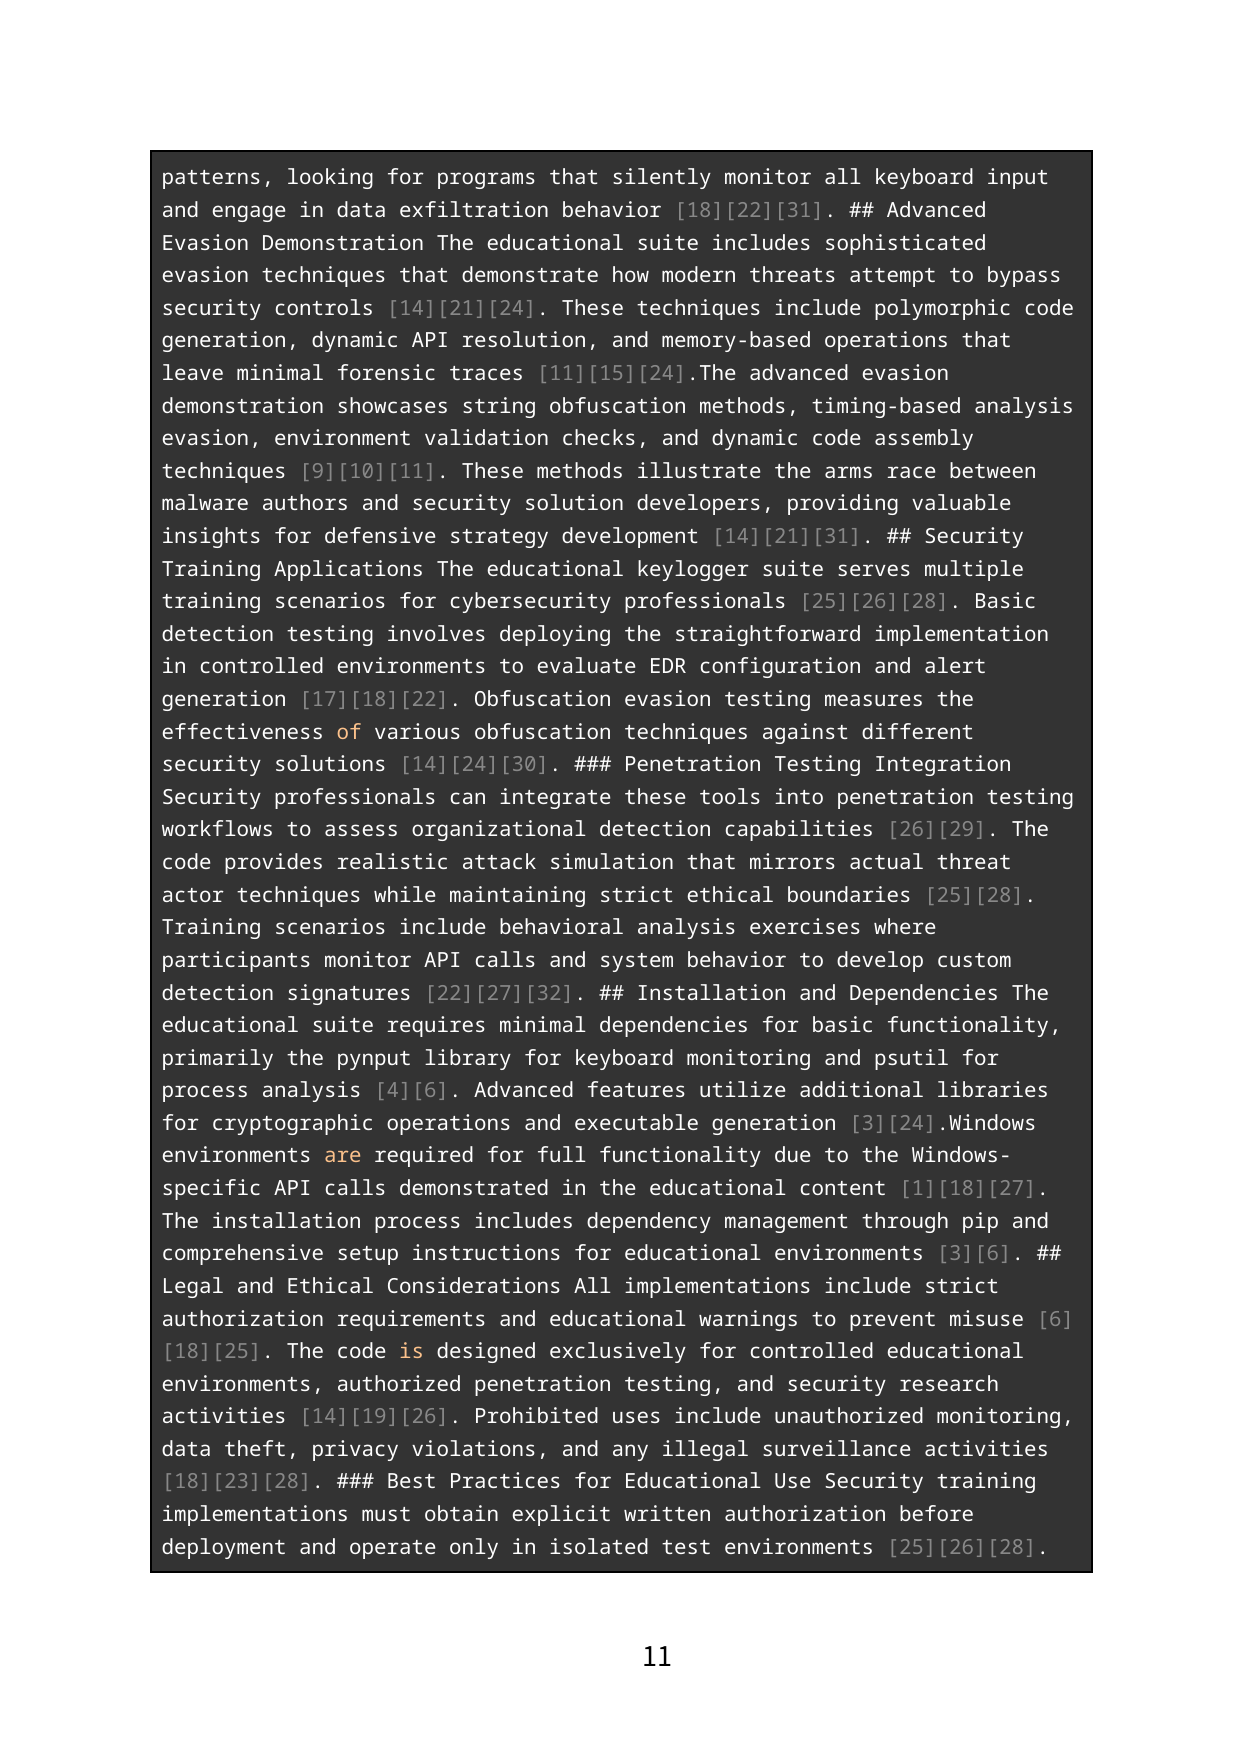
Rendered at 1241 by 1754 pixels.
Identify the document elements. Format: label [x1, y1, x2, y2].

table_header [152, 152, 1091, 1571]
